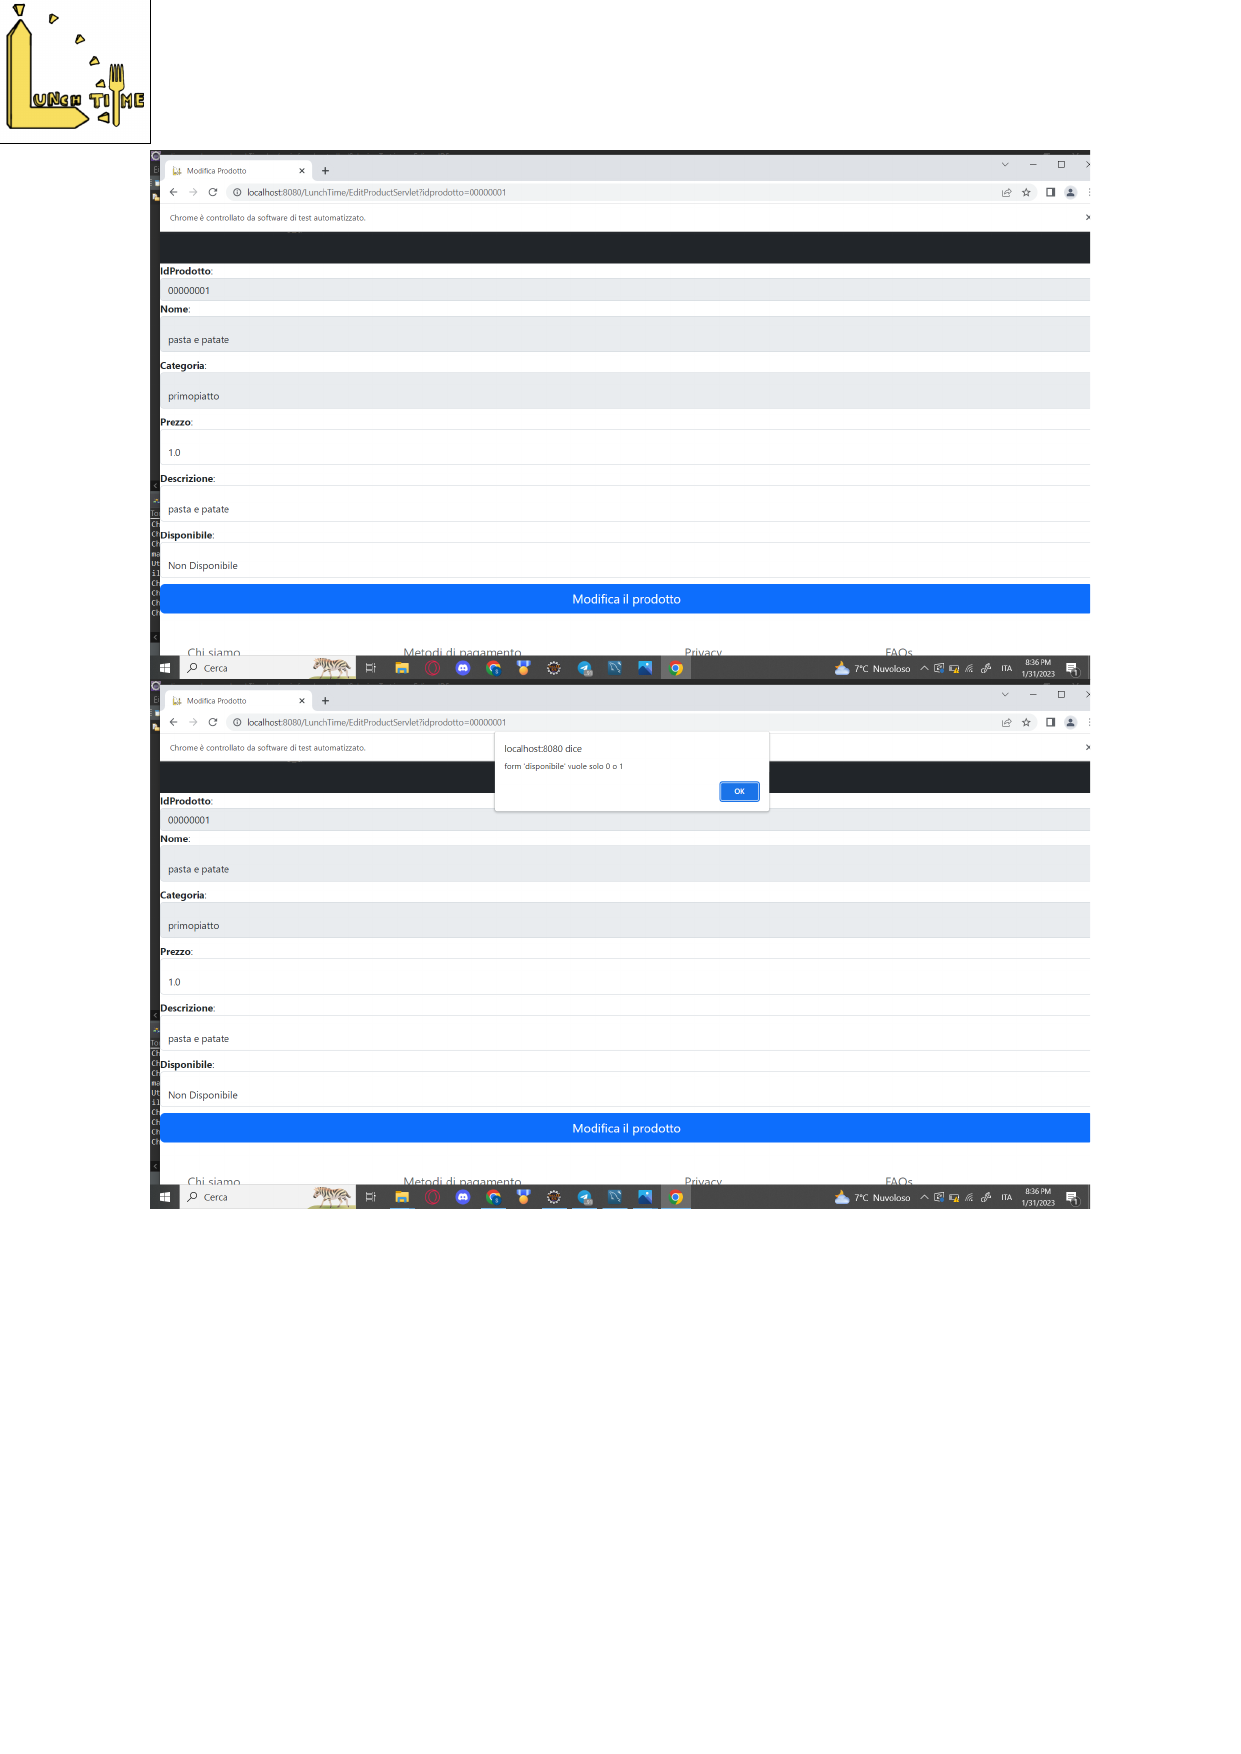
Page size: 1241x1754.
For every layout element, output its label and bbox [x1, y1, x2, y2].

picture [150, 150, 1091, 1209]
picture [0, 0, 150, 143]
